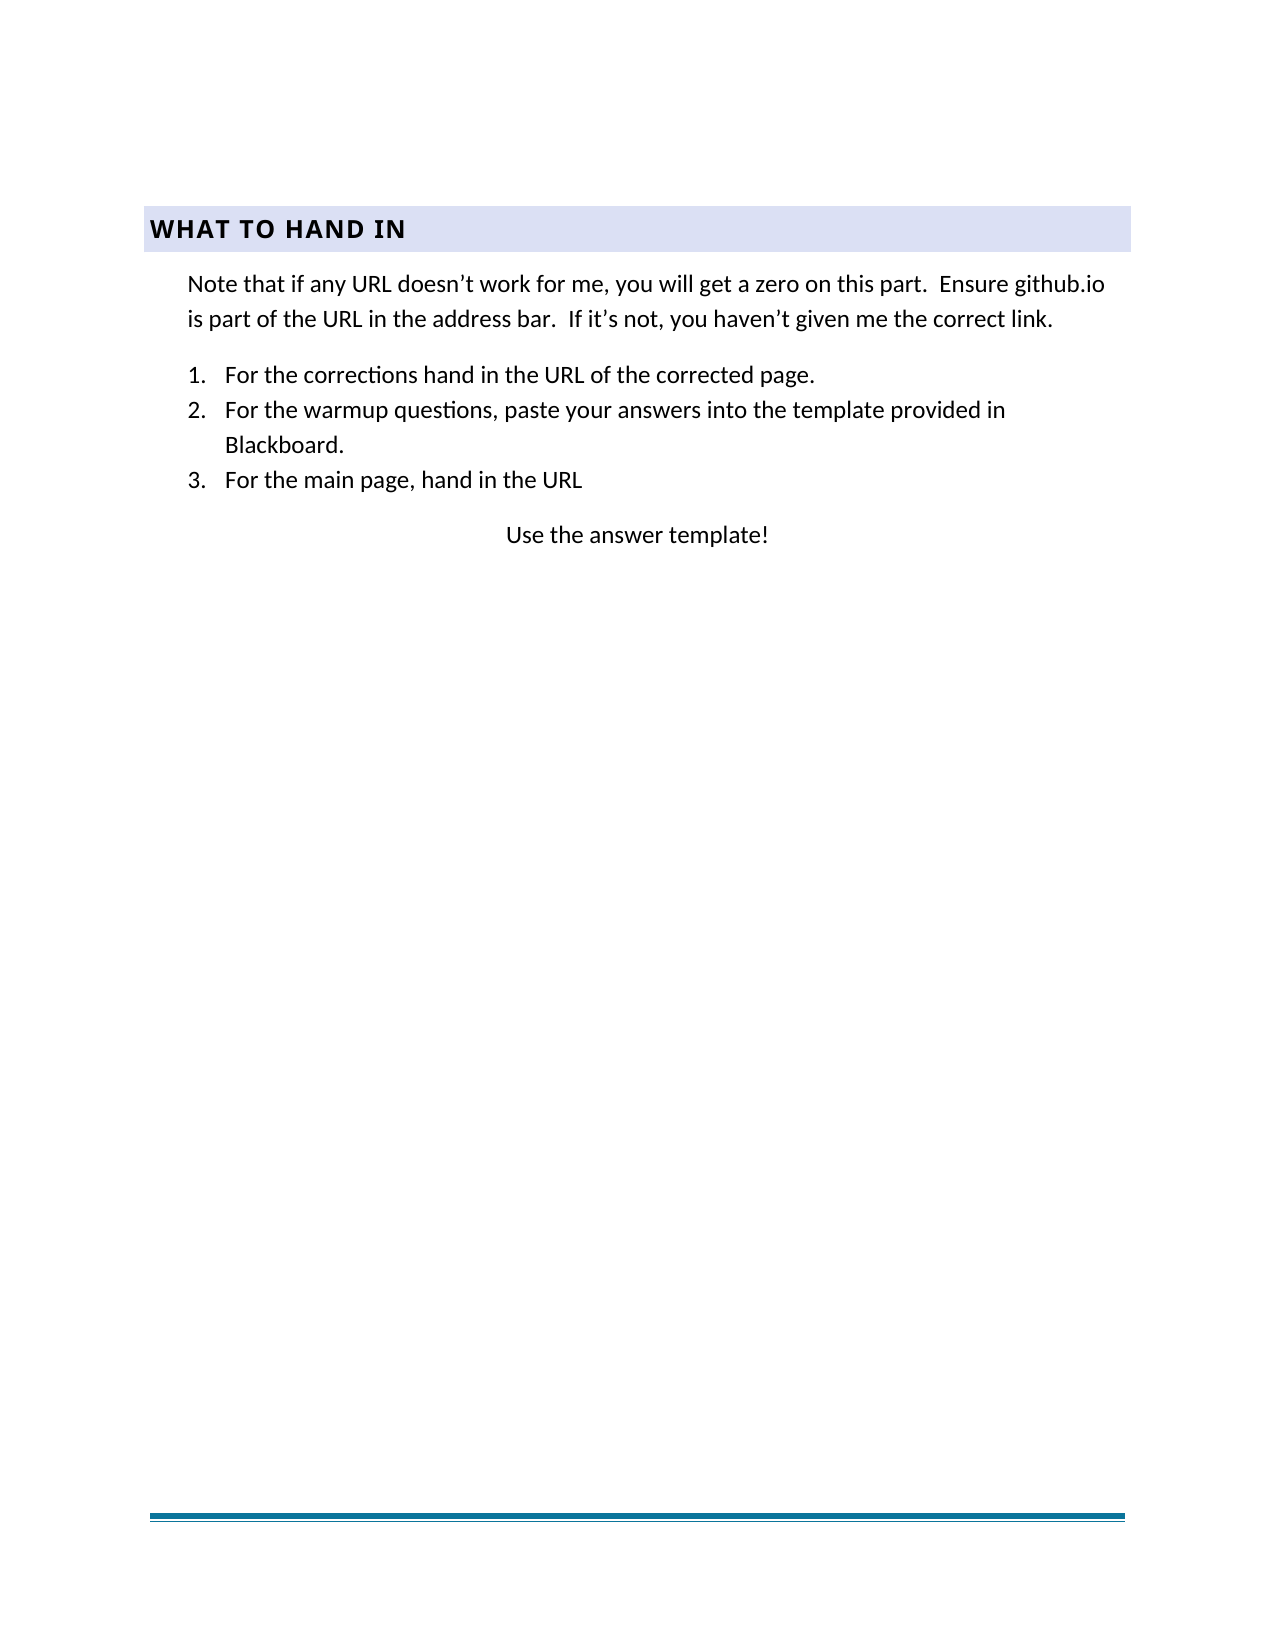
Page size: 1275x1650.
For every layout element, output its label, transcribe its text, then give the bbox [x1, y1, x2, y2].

text Use the answer template! [150, 519, 1125, 550]
subtitle What to hand in [150, 212, 1125, 246]
list For the main page, hand in the URL [187, 464, 1125, 494]
list For the corrections hand in the URL of the corrected page. [187, 359, 1125, 389]
text Note that if any URL doesn’t work for me, you will get a zero on this part. Ensure github.io is part of the URL in the address bar. If it’s not, you haven’t given me the correct link. [187, 268, 1125, 333]
list For the warmup questions, paste your answers into the template provided in Blackboard. [187, 394, 1125, 459]
